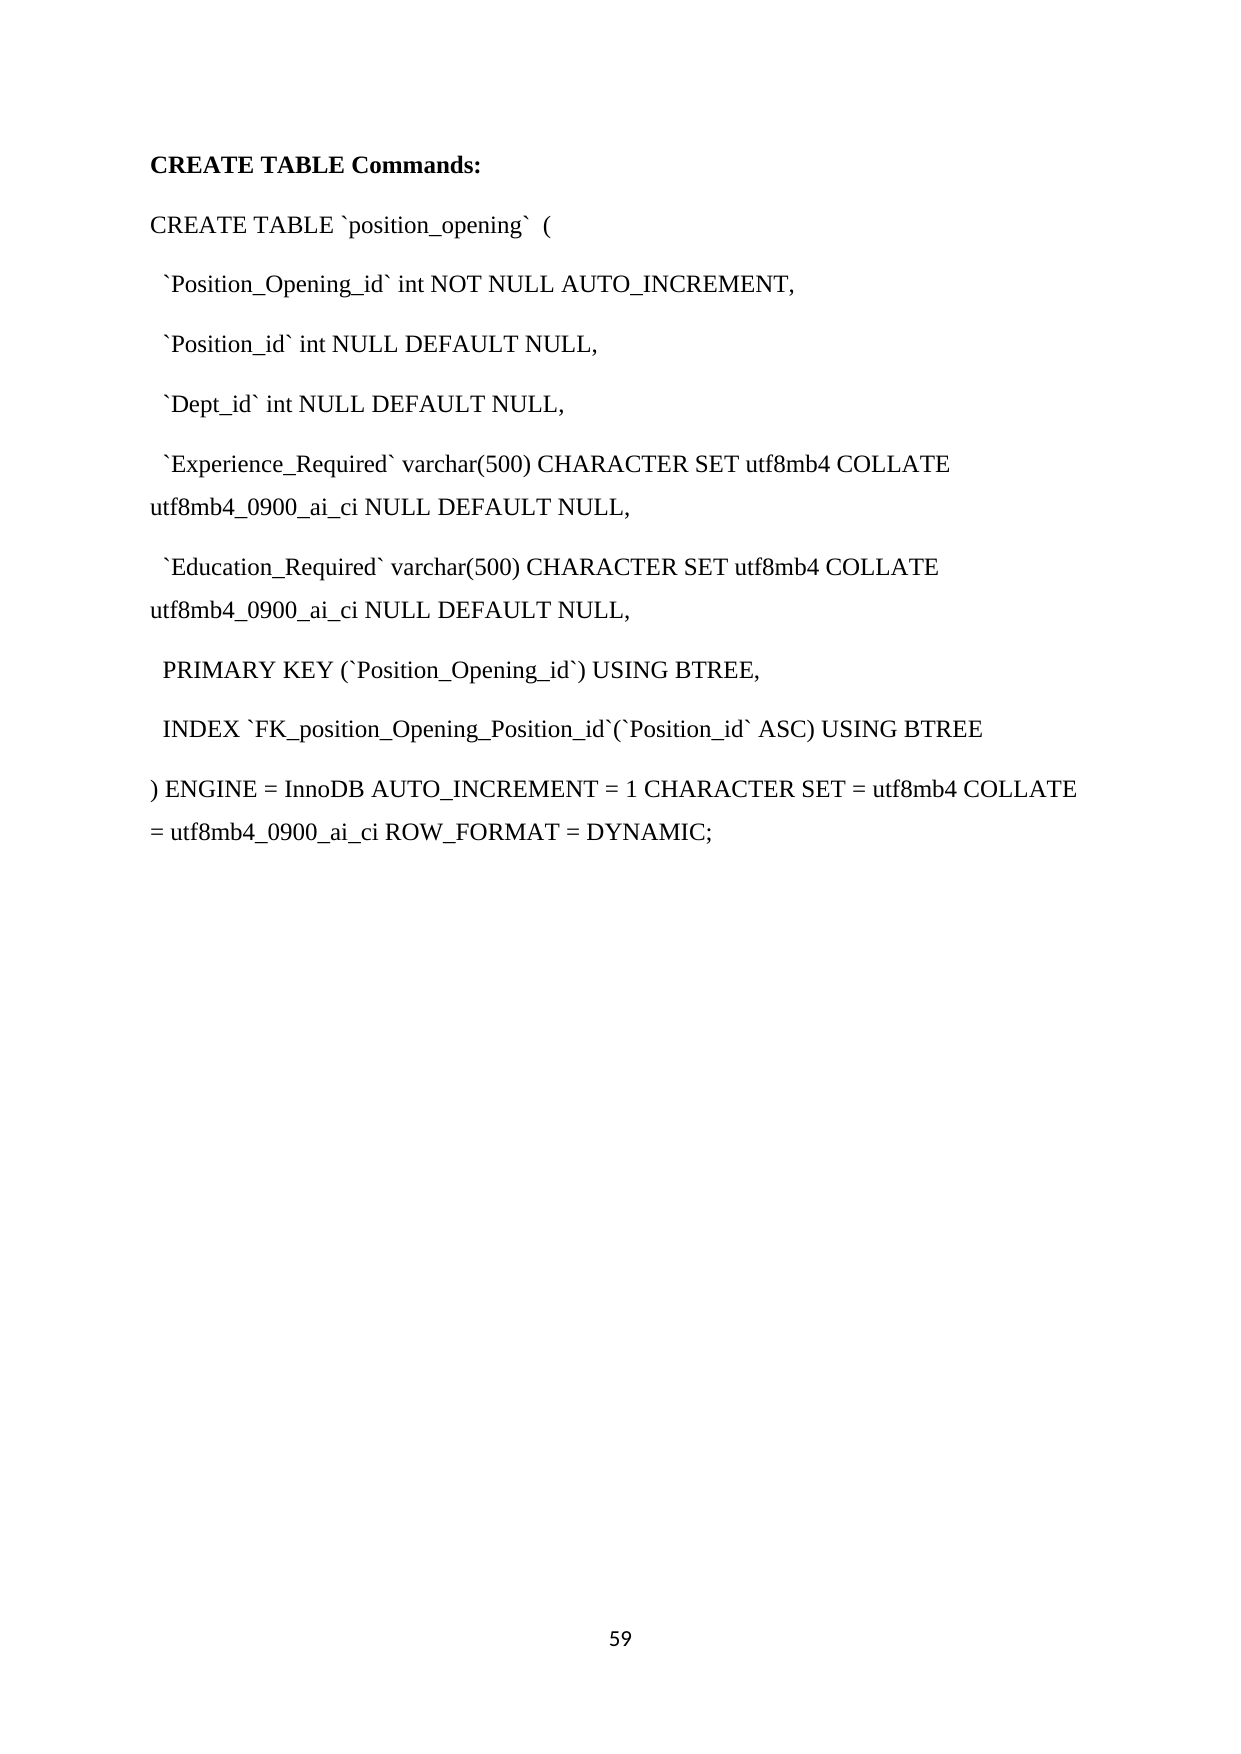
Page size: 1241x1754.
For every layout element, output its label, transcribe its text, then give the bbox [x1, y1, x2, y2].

text CREATE TABLE `position_opening` ( [150, 210, 1090, 238]
text `Experience_Required` varchar(500) CHARACTER SET utf8mb4 COLLATE utf8mb4_0900_ai_ci NULL DEFAULT NULL, [150, 449, 1090, 521]
text `Education_Required` varchar(500) CHARACTER SET utf8mb4 COLLATE utf8mb4_0900_ai_ci NULL DEFAULT NULL, [150, 552, 1090, 624]
text CREATE TABLE Commands: [150, 150, 1090, 179]
text `Position_Opening_id` int NOT NULL AUTO_INCREMENT, [150, 269, 1090, 298]
text INDEX `FK_position_Opening_Position_id`(`Position_id` ASC) USING BTREE [150, 714, 1090, 743]
text `Dept_id` int NULL DEFAULT NULL, [150, 389, 1090, 418]
text `Position_id` int NULL DEFAULT NULL, [150, 329, 1090, 358]
text ) ENGINE = InnoDB AUTO_INCREMENT = 1 CHARACTER SET = utf8mb4 COLLATE = utf8mb4_0900_ai_ci ROW_FORMAT = DYNAMIC; [150, 774, 1090, 846]
text PRIMARY KEY (`Position_Opening_id`) USING BTREE, [150, 655, 1090, 683]
